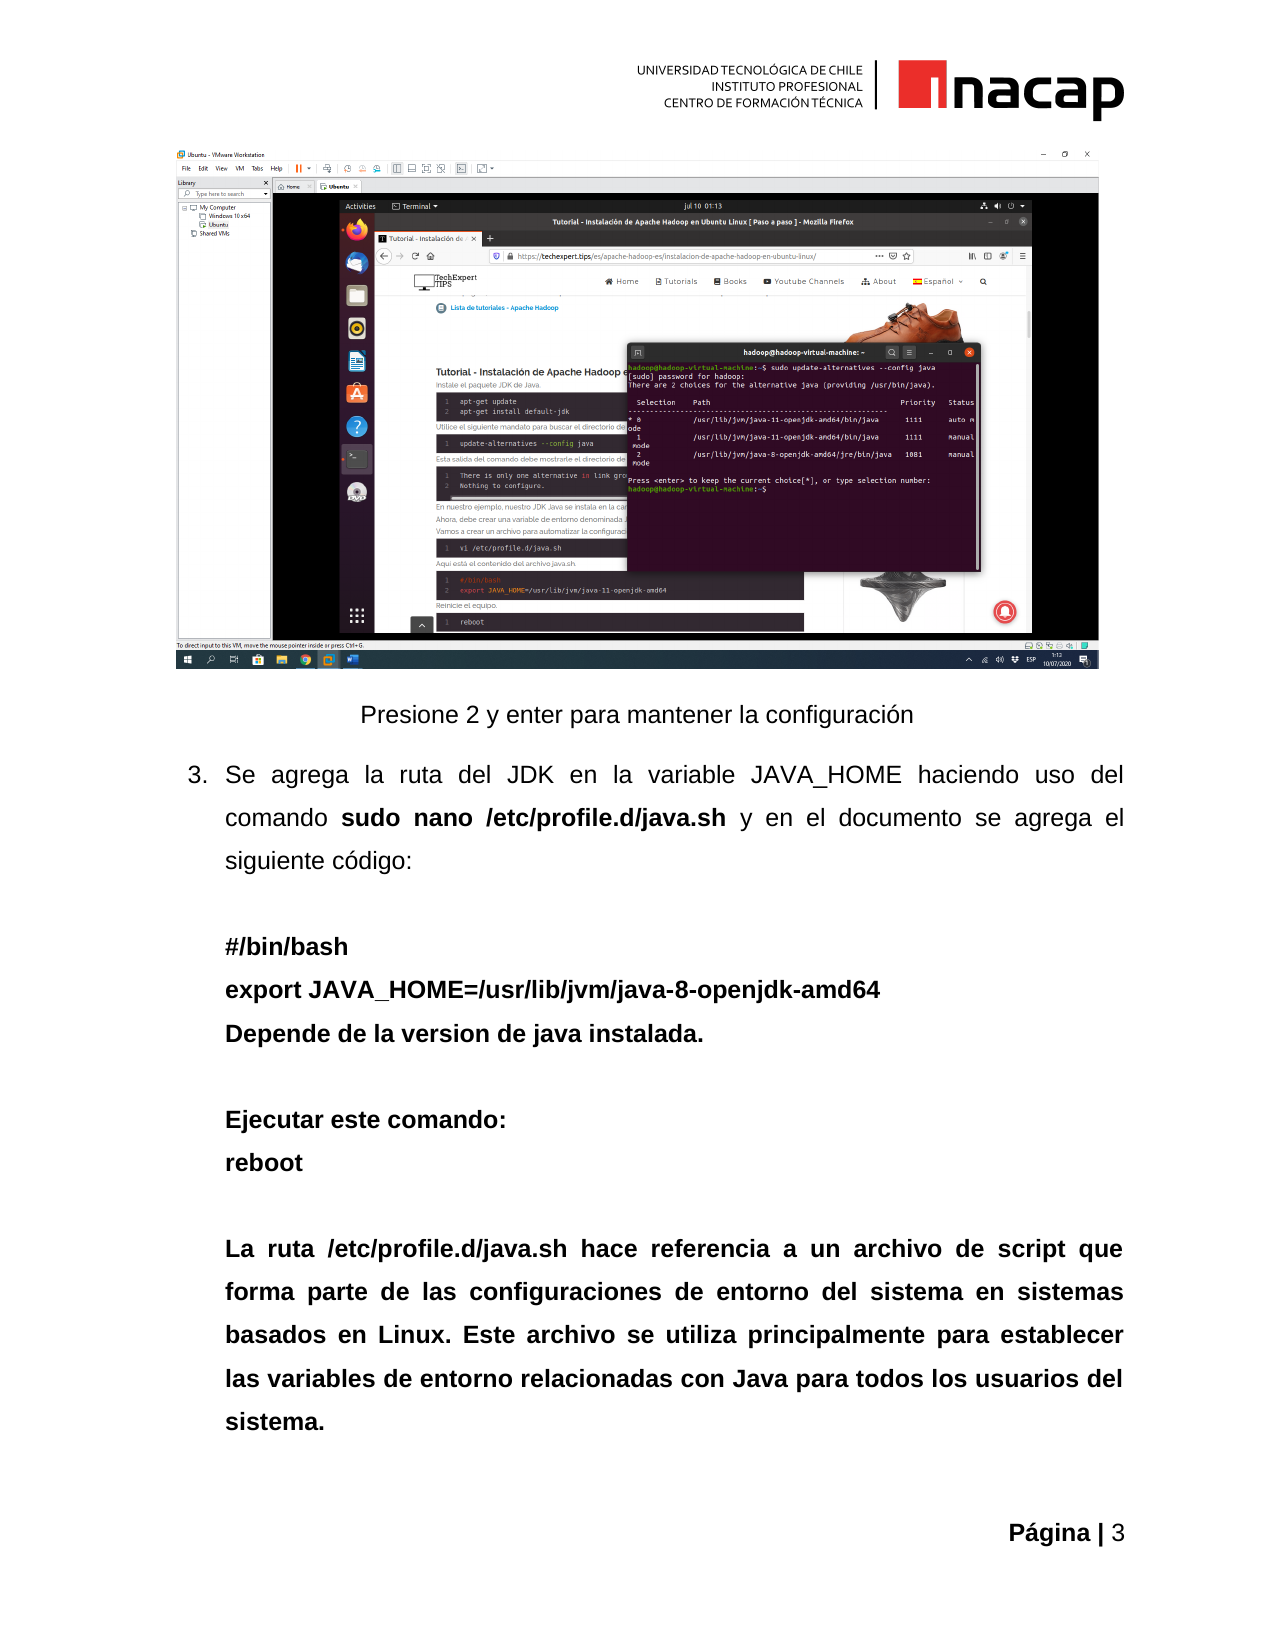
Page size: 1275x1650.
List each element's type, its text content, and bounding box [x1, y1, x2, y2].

picture [634, 56, 1125, 122]
text export JAVA_HOME=/usr/lib/jvm/java-8-openjdk-amd64 [225, 975, 1125, 1004]
text Depende de la version de java instalada. [225, 1018, 1125, 1047]
picture [176, 150, 1099, 669]
text #/bin/bash [225, 932, 1125, 961]
text Ejecutar este comando: [225, 1105, 1125, 1133]
text Presione 2 y enter para mantener la configuración [150, 700, 1125, 729]
text reboot [225, 1148, 1125, 1177]
list Se agrega la ruta del JDK en la variable JAVA_HOME haciendo uso del comando sudo nano /etc/profile.d/java.sh y en el documento se agrega el siguiente código: [187, 760, 1125, 875]
text La ruta /etc/profile.d/java.sh hace referencia a un archivo de script que forma parte de las configuraciones de entorno del sistema en sistemas basados en Linux. Este archivo se utiliza principalmente para establecer las variables de entorno relacionadas con Java para todos los usuarios del sistema. [225, 1234, 1125, 1435]
